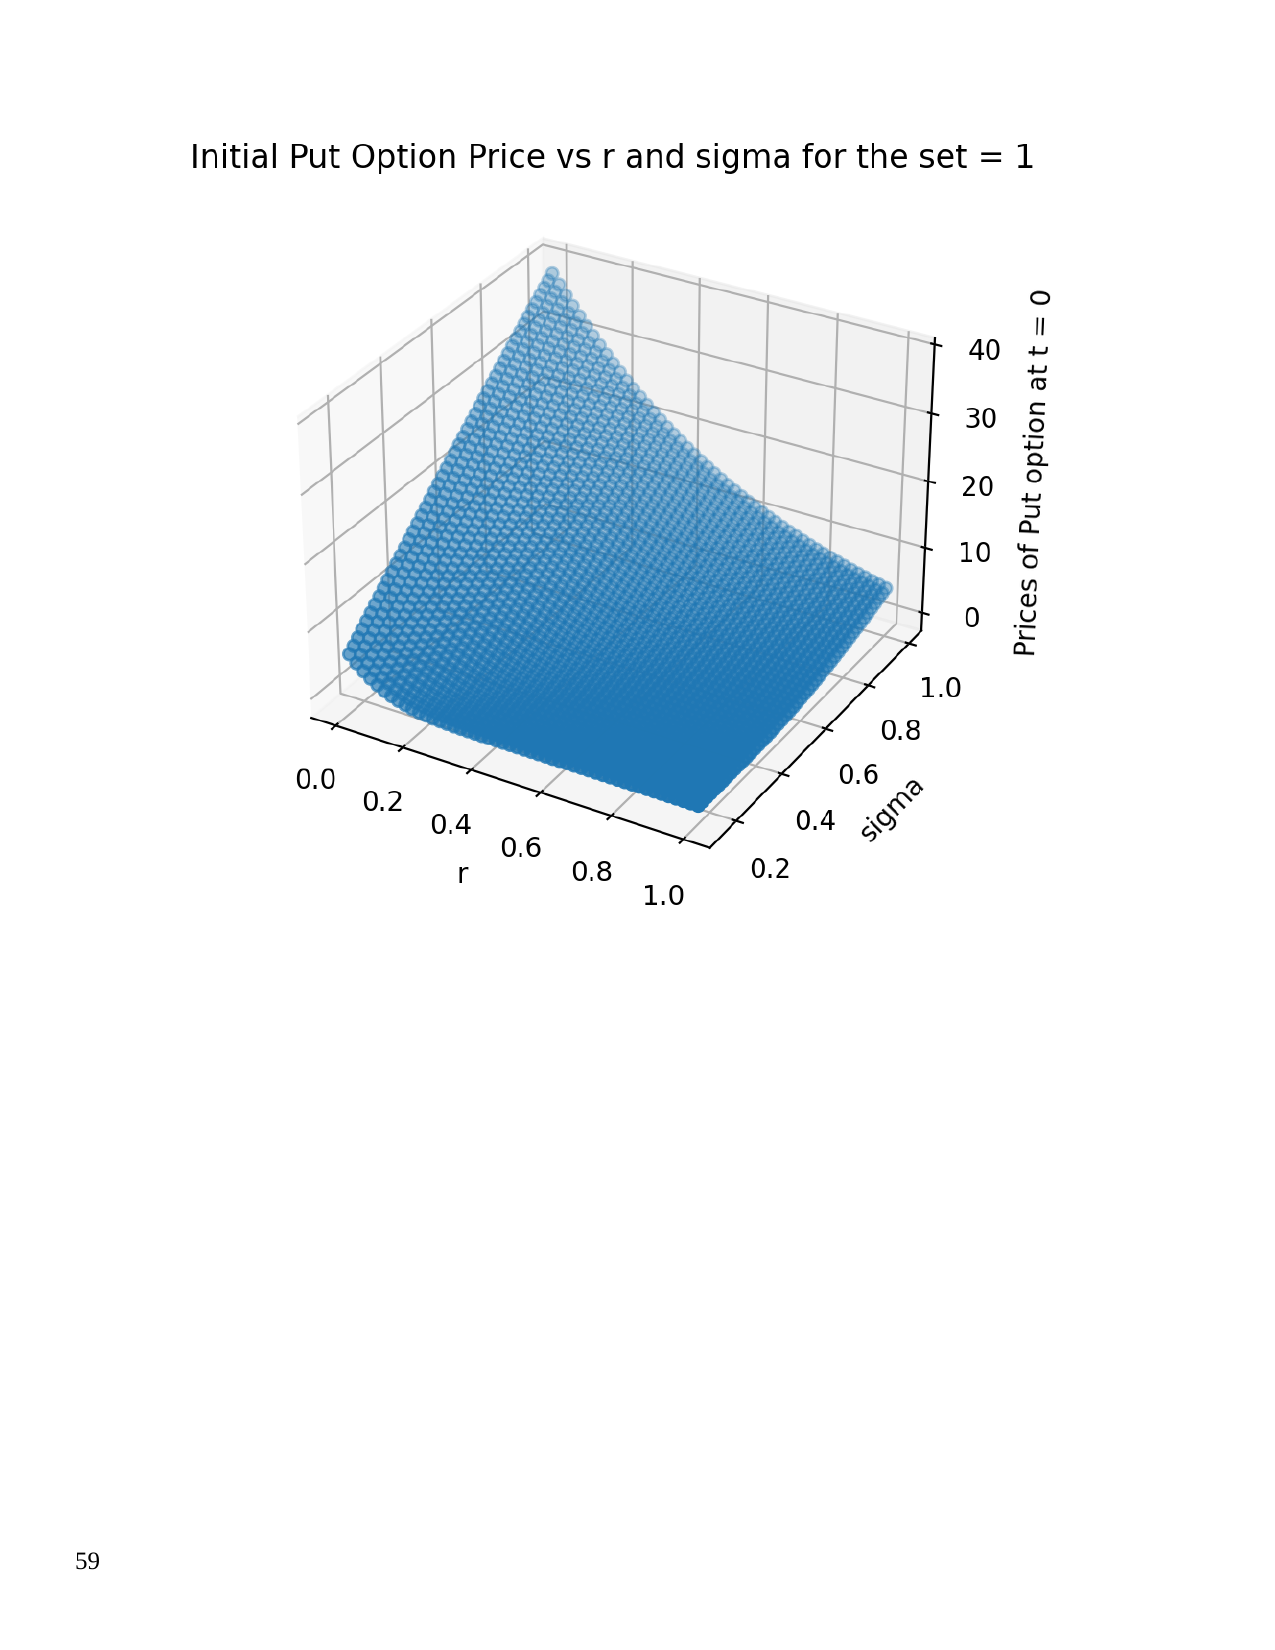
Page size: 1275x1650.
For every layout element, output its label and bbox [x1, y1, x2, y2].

picture [75, 75, 1200, 984]
